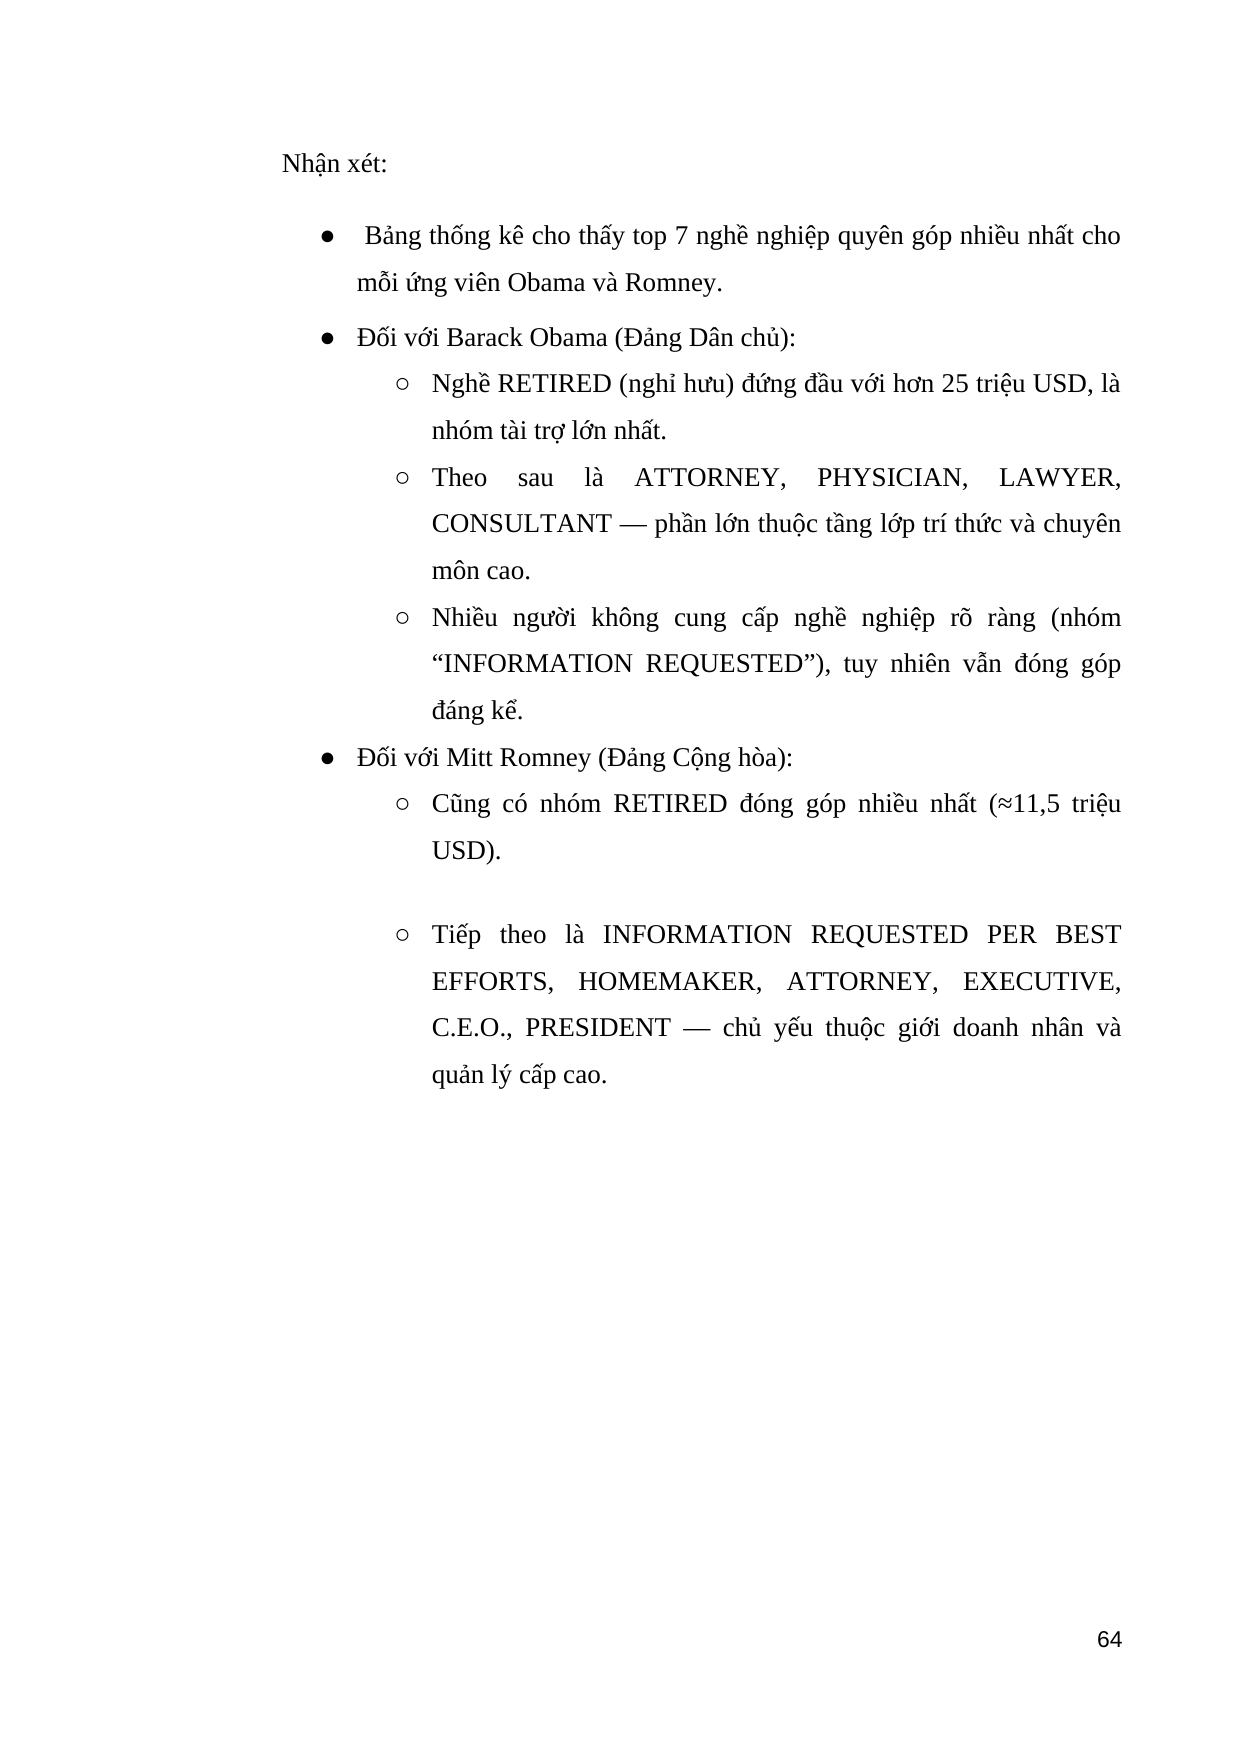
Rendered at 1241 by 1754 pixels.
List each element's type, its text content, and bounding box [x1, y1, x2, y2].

list Bảng thống kê cho thấy top 7 nghề nghiệp quyên góp nhiều nhất cho mỗi ứng viên Obama và Romney. [319, 219, 1122, 297]
list Nghề RETIRED (nghỉ hưu) đứng đầu với hơn 25 triệu USD, là nhóm tài trợ lớn nhất. [394, 368, 1122, 445]
list Tiếp theo là INFORMATION REQUESTED PER BEST EFFORTS, HOMEMAKER, ATTORNEY, EXECUTIVE, C.E.O., PRESIDENT — chủ yếu thuộc giới doanh nhân và quản lý cấp cao. [394, 918, 1122, 1089]
list Cũng có nhóm RETIRED đóng góp nhiều nhất (≈11,5 triệu USD). [394, 788, 1122, 905]
text Nhận xét: [207, 148, 1122, 179]
list Đối với Barack Obama (Đảng Dân chủ): [319, 321, 1122, 352]
list Đối với Mitt Romney (Đảng Cộng hòa): [319, 741, 1122, 772]
list Theo sau là ATTORNEY, PHYSICIAN, LAWYER, CONSULTANT — phần lớn thuộc tầng lớp trí thức và chuyên môn cao. [394, 461, 1122, 585]
list Nhiều người không cung cấp nghề nghiệp rõ ràng (nhóm “INFORMATION REQUESTED”), tuy nhiên vẫn đóng góp đáng kể. [394, 601, 1122, 725]
